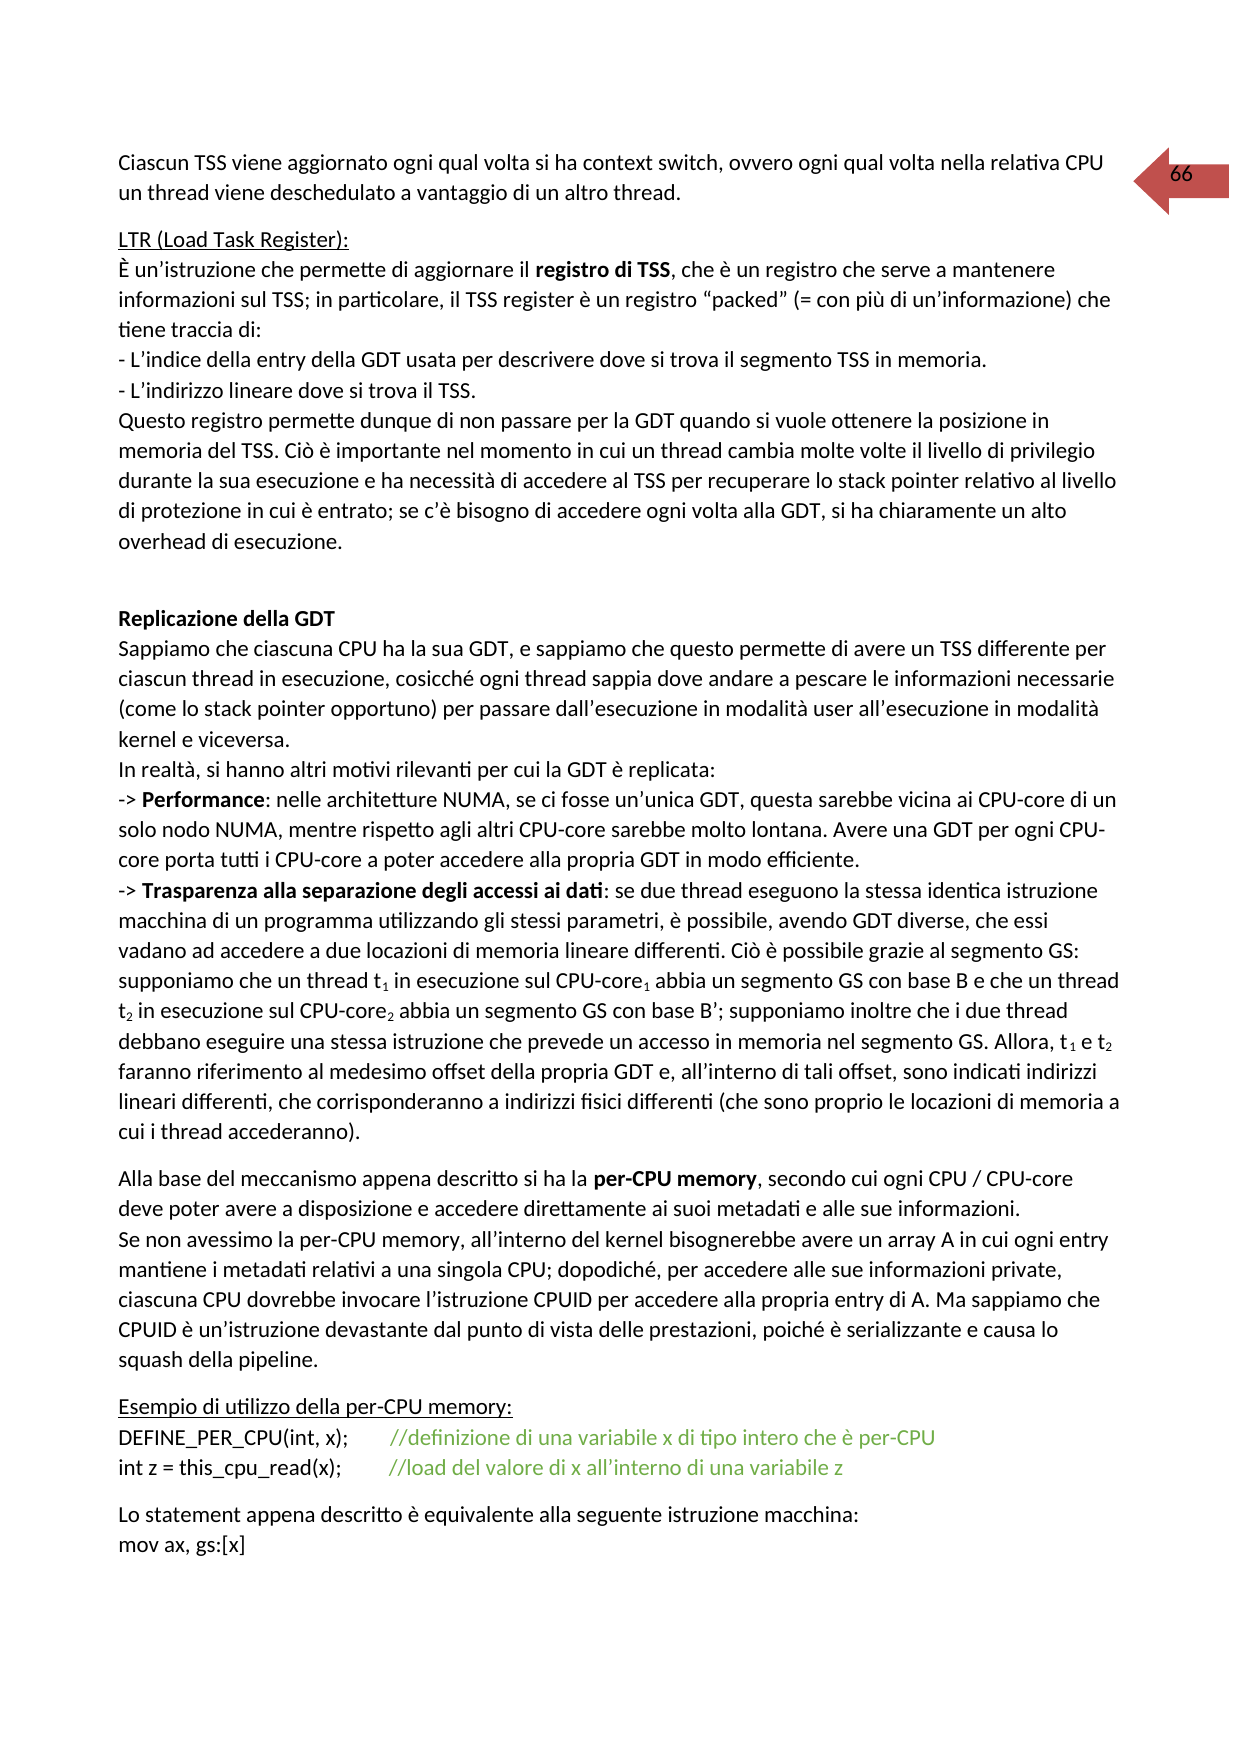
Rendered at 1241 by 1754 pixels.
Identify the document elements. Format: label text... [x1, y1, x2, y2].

text Ciascun TSS viene aggiornato ogni qual volta si ha context switch, ovvero ogni qual volta nella relativa CPU un thread viene deschedulato a vantaggio di un altro thread. [118, 148, 1122, 206]
text Alla base del meccanismo appena descritto si ha la per-CPU memory, secondo cui ogni CPU / CPU-core deve poter avere a disposizione e accedere direttamente ai suoi metadati e alle sue informazioni. Se non avessimo la per-CPU memory, all’interno del kernel bisognerebbe avere un array A in cui ogni entry mantiene i metadati relativi a una singola CPU; dopodiché, per accedere alle sue informazioni private, ciascuna CPU dovrebbe invocare l’istruzione CPUID per accedere alla propria entry di A. Ma sappiamo che CPUID è un’istruzione devastante dal punto di vista delle prestazioni, poiché è serializzante e causa lo squash della pipeline. [118, 1164, 1122, 1373]
text Lo statement appena descritto è equivalente alla seguente istruzione macchina: mov ax, gs:[x] [118, 1500, 1122, 1558]
text Replicazione della GDT Sappiamo che ciascuna CPU ha la sua GDT, e sappiamo che questo permette di avere un TSS differente per ciascun thread in esecuzione, cosicché ogni thread sappia dove andare a pescare le informazioni necessarie (come lo stack pointer opportuno) per passare dall’esecuzione in modalità user all’esecuzione in modalità kernel e viceversa. In realtà, si hanno altri motivi rilevanti per cui la GDT è replicata: -> Performance: nelle architetture NUMA, se ci fosse un’unica GDT, questa sarebbe vicina ai CPU-core di un solo nodo NUMA, mentre rispetto agli altri CPU-core sarebbe molto lontana. Avere una GDT per ogni CPU-core porta tutti i CPU-core a poter accedere alla propria GDT in modo efficiente. -> Trasparenza alla separazione degli accessi ai dati: se due thread eseguono la stessa identica istruzione macchina di un programma utilizzando gli stessi parametri, è possibile, avendo GDT diverse, che essi vadano ad accedere a due locazioni di memoria lineare differenti. Ciò è possibile grazie al segmento GS: supponiamo che un thread t1 in esecuzione sul CPU-core1 abbia un segmento GS con base B e che un thread t2 in esecuzione sul CPU-core2 abbia un segmento GS con base B’; supponiamo inoltre che i due thread debbano eseguire una stessa istruzione che prevede un accesso in memoria nel segmento GS. Allora, t1 e t2 faranno riferimento al medesimo offset della propria GDT e, all’interno di tali offset, sono indicati indirizzi lineari differenti, che corrisponderanno a indirizzi fisici differenti (che sono proprio le locazioni di memoria a cui i thread accederanno). [118, 574, 1122, 1145]
text Esempio di utilizzo della per-CPU memory: DEFINE_PER_CPU(int, x); //definizione di una variabile x di tipo intero che è per-CPU int z = this_cpu_read(x); //load del valore di x all’interno di una variabile z [118, 1392, 1122, 1481]
text LTR (Load Task Register): È un’istruzione che permette di aggiornare il registro di TSS, che è un registro che serve a mantenere informazioni sul TSS; in particolare, il TSS register è un registro “packed” (= con più di un’informazione) che tiene traccia di: - L’indice della entry della GDT usata per descrivere dove si trova il segmento TSS in memoria. - L’indirizzo lineare dove si trova il TSS. Questo registro permette dunque di non passare per la GDT quando si vuole ottenere la posizione in memoria del TSS. Ciò è importante nel momento in cui un thread cambia molte volte il livello di privilegio durante la sua esecuzione e ha necessità di accedere al TSS per recuperare lo stack pointer relativo al livello di protezione in cui è entrato; se c’è bisogno di accedere ogni volta alla GDT, si ha chiaramente un alto overhead di esecuzione. [118, 225, 1122, 555]
